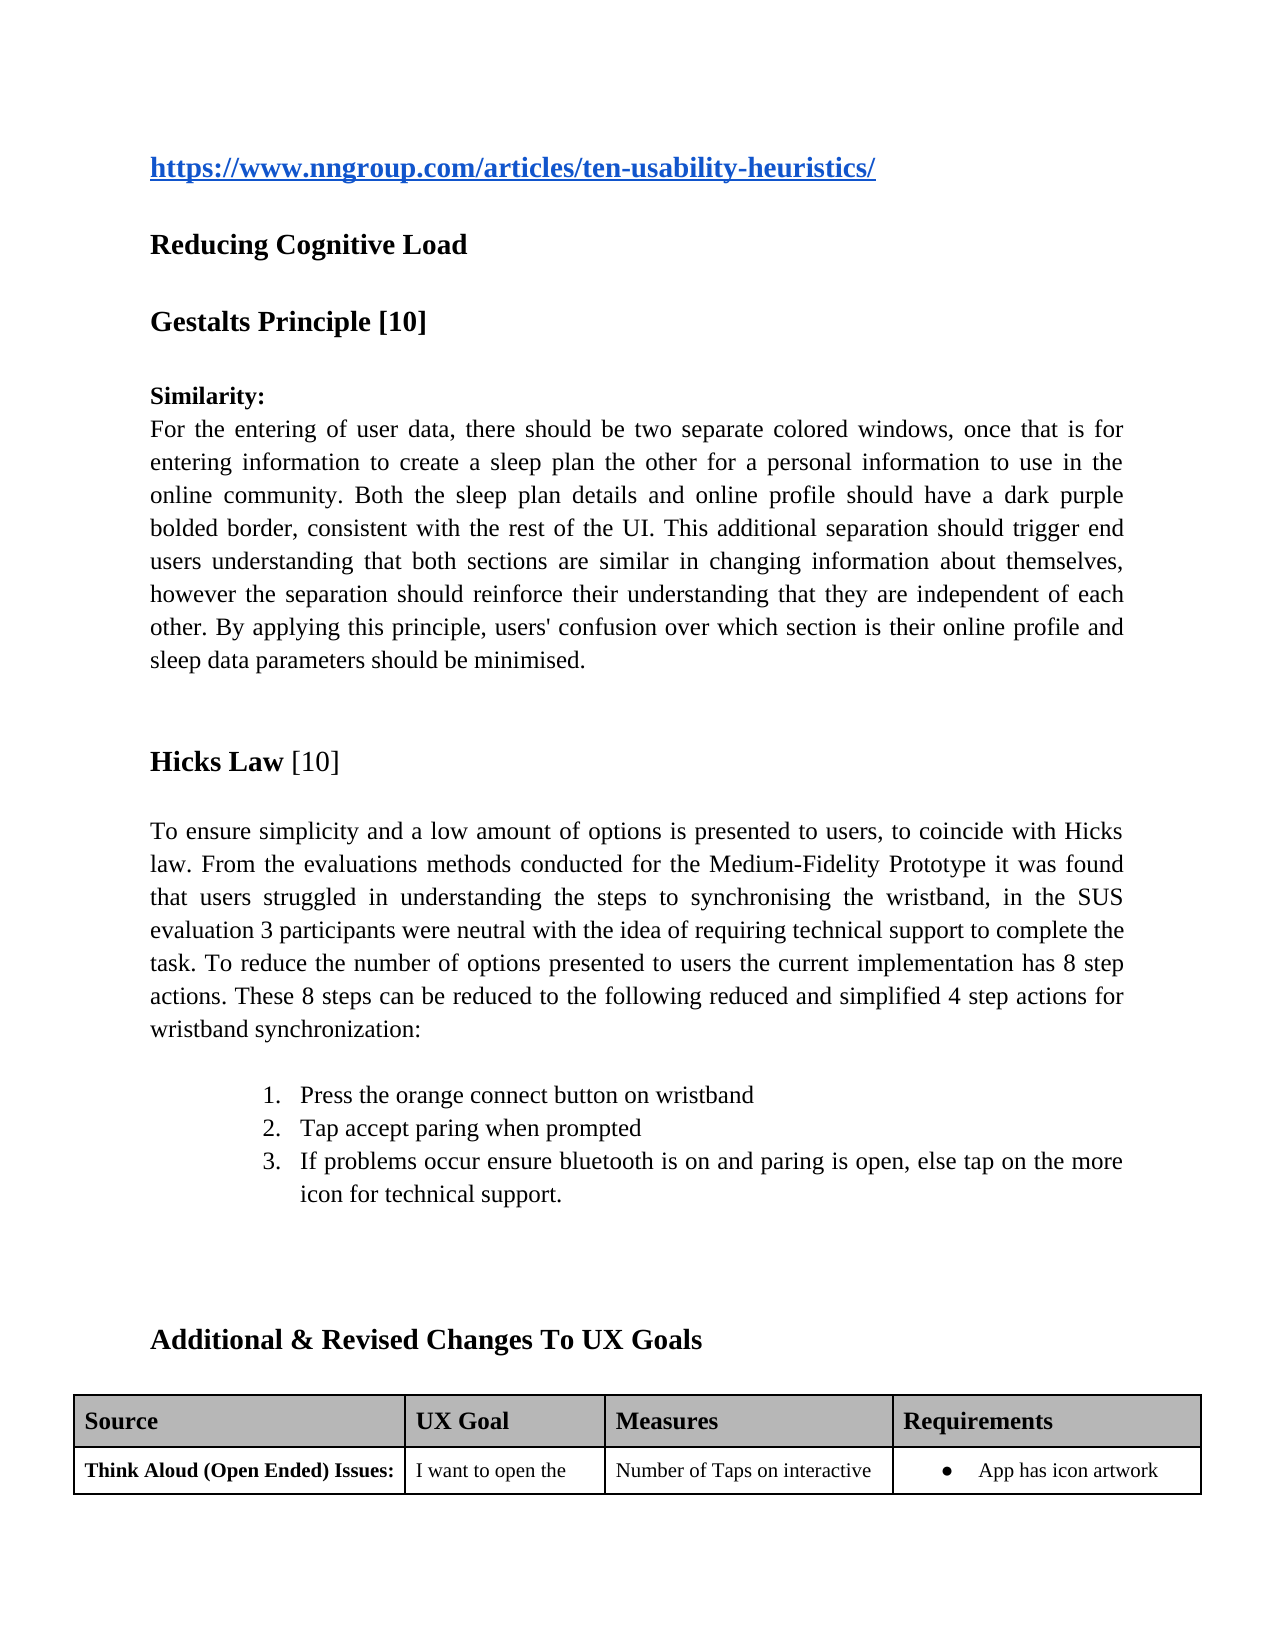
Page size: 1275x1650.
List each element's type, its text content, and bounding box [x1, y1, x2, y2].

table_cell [406, 1448, 604, 1493]
text Similarity: [150, 381, 1125, 410]
text https://www.nngroup.com/articles/ten-usability-heuristics/ [150, 150, 1125, 183]
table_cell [606, 1448, 892, 1493]
text Hicks Law [10] [150, 744, 1125, 778]
table_header Source [75, 1396, 404, 1446]
text Reducing Cognitive Load [150, 227, 1125, 261]
list Tap accept paring when prompted [262, 1113, 1125, 1142]
table_header Requirements [894, 1396, 1200, 1446]
text Gestalts Principle [10] [150, 304, 1125, 338]
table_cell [75, 1448, 404, 1493]
table_header Measures [606, 1396, 892, 1446]
text To ensure simplicity and a low amount of options is presented to users, to coincide with Hicks law. From the evaluations methods conducted for the Medium-Fidelity Prototype it was found that users struggled in understanding the steps to synchronising the wristband, in the SUS evaluation 3 participants were neutral with the idea of requiring technical support to complete the task. To reduce the number of options presented to users the current implementation has 8 step actions. These 8 steps can be reduced to the following reduced and simplified 4 step actions for wristband synchronization: [150, 816, 1125, 1043]
text Additional & Revised Changes To UX Goals [150, 1322, 1125, 1356]
list If problems occur ensure bluetooth is on and paring is open, else tap on the more icon for technical support. [262, 1146, 1125, 1208]
text For the entering of user data, there should be two separate colored windows, once that is for entering information to create a sleep plan the other for a personal information to use in the online community. Both the sleep plan details and online profile should have a dark purple bolded border, consistent with the rest of the UI. This additional separation should trigger end users understanding that both sections are similar in changing information about themselves, however the separation should reinforce their understanding that they are independent of each other. By applying this principle, users' confusion over which section is their online profile and sleep data parameters should be minimised. [150, 414, 1125, 674]
list Press the orange connect button on wristband [262, 1080, 1125, 1109]
table_header UX Goal [406, 1396, 604, 1446]
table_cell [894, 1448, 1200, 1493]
